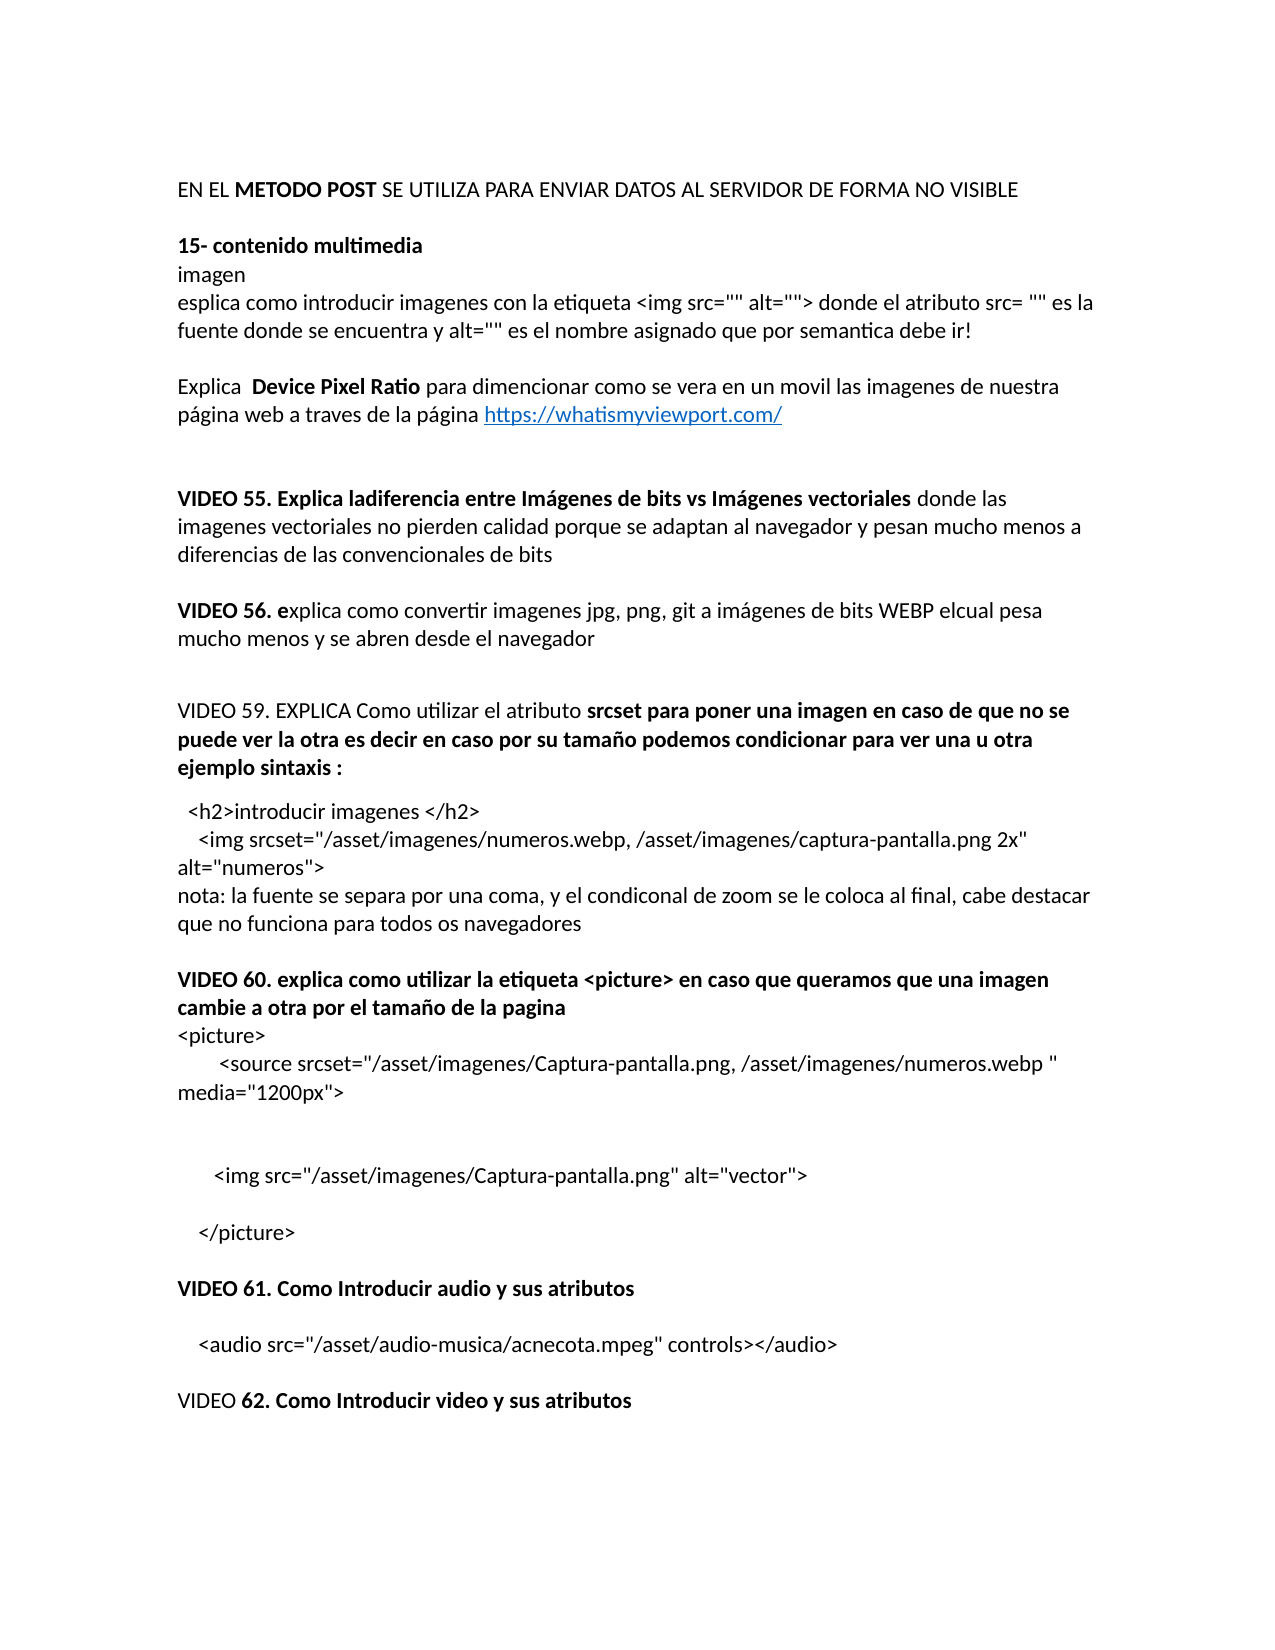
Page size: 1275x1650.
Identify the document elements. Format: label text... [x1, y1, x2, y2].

text </picture> [177, 1218, 1098, 1246]
text VIDEO 56. explica como convertir imagenes jpg, png, git a imágenes de bits WEBP elcual pesa mucho menos y se abren desde el navegador [177, 596, 1098, 652]
text VIDEO 59. EXPLICA Como utilizar el atributo srcset para poner una imagen en caso de que no se puede ver la otra es decir en caso por su tamaño podemos condicionar para ver una u otra ejemplo sintaxis : [177, 669, 1098, 781]
text <img srcset="/asset/imagenes/numeros.webp, /asset/imagenes/captura-pantalla.png 2x" alt="numeros"> [177, 825, 1098, 881]
text EN EL METODO POST SE UTILIZA PARA ENVIAR DATOS AL SERVIDOR DE FORMA NO VISIBLE [177, 176, 1098, 204]
text Explica Device Pixel Ratio para dimencionar como se vera en un movil las imagenes de nuestra página web a traves de la página https://whatismyviewport.com/ [177, 372, 1098, 428]
text VIDEO 62. Como Introducir video y sus atributos [177, 1386, 1098, 1414]
text <source srcset="/asset/imagenes/Captura-pantalla.png, /asset/imagenes/numeros.webp " media="1200px"> [177, 1049, 1098, 1106]
text imagen [177, 260, 1098, 288]
text <picture> [177, 1022, 1098, 1049]
text esplica como introducir imagenes con la etiqueta <img src="" alt=""> donde el atributo src= "" es la fuente donde se encuentra y alt="" es el nombre asignado que por semantica debe ir! [177, 288, 1098, 344]
text VIDEO 61. Como Introducir audio y sus atributos [177, 1274, 1098, 1302]
text <img src="/asset/imagenes/Captura-pantalla.png" alt="vector"> [177, 1162, 1098, 1190]
text VIDEO 55. Explica ladiferencia entre Imágenes de bits vs Imágenes vectoriales donde las imagenes vectoriales no pierden calidad porque se adaptan al navegador y pesan mucho menos a diferencias de las convencionales de bits [177, 484, 1098, 568]
text nota: la fuente se separa por una coma, y el condiconal de zoom se le coloca al final, cabe destacar que no funciona para todos os navegadores [177, 881, 1098, 937]
text <audio src="/asset/audio-musica/acnecota.mpeg" controls></audio> [177, 1330, 1098, 1358]
text 15- contenido multimedia [177, 232, 1098, 260]
text VIDEO 60. explica como utilizar la etiqueta <picture> en caso que queramos que una imagen cambie a otra por el tamaño de la pagina [177, 966, 1098, 1022]
text <h2>introducir imagenes </h2> [177, 797, 1098, 825]
